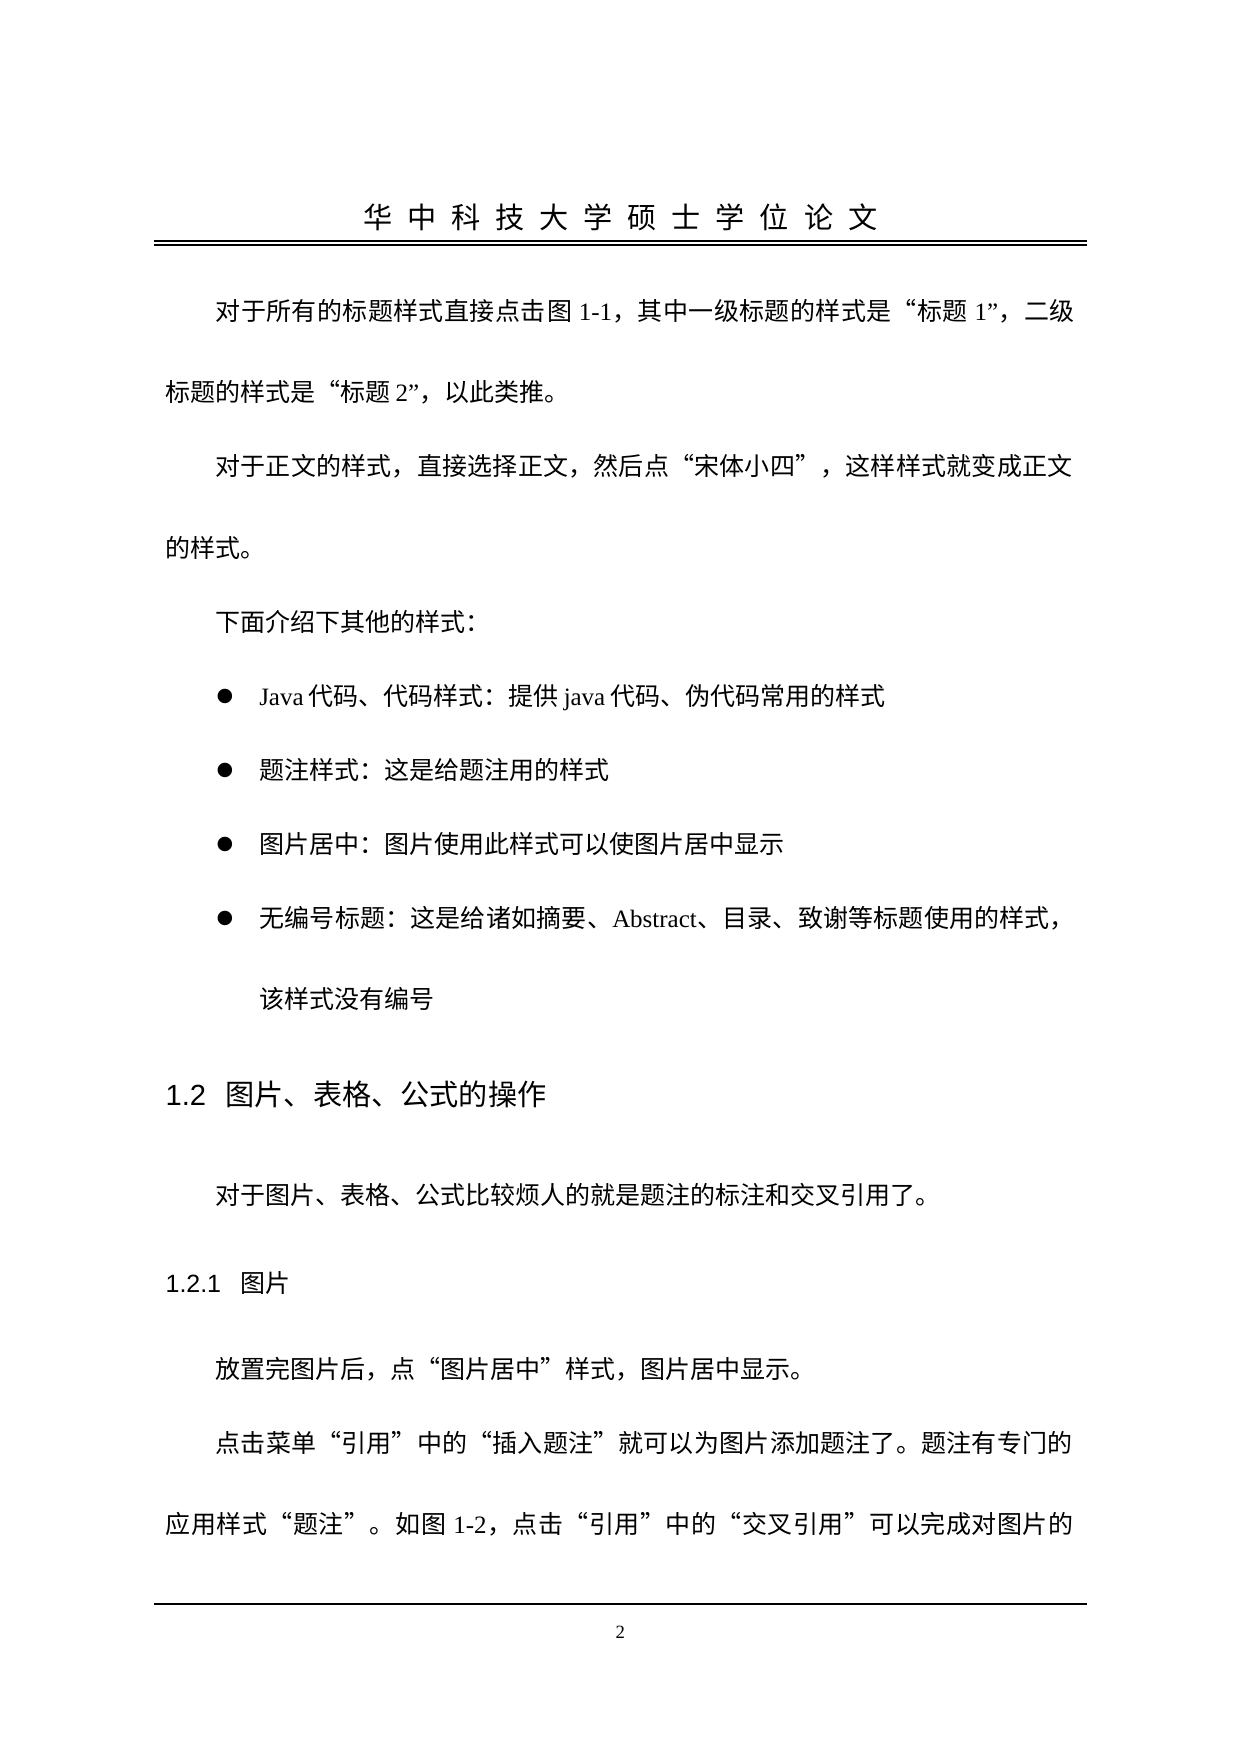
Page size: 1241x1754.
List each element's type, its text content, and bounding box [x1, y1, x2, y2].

list Java代码、代码样式：提供java代码、伪代码常用的样式 [215, 662, 1075, 727]
text 放置完图片后，点“图片居中”样式，图片居中显示。 [165, 1335, 1075, 1400]
text 对于图片、表格、公式比较烦人的就是题注的标注和交叉引用了。 [165, 1161, 1075, 1226]
text 对于正文的样式，直接选择正文，然后点“宋体小四”，这样样式就变成正文的样式。 [165, 432, 1075, 579]
list 题注样式：这是给题注用的样式 [215, 736, 1075, 801]
list 无编号标题：这是给诸如摘要、Abstract、目录、致谢等标题使用的样式，该样式没有编号 [215, 884, 1075, 1030]
text 下面介绍下其他的样式： [165, 588, 1075, 653]
list 图片居中：图片使用此样式可以使图片居中显示 [215, 810, 1075, 875]
subtitle 图片、表格、公式的操作 [165, 1060, 1075, 1125]
text 对于所有的标题样式直接点击图 1-1，其中一级标题的样式是“标题1”，二级标题的样式是“标题2”，以此类推。 [165, 277, 1075, 423]
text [165, 1409, 1075, 1556]
subtitle 图片 [165, 1249, 1075, 1314]
